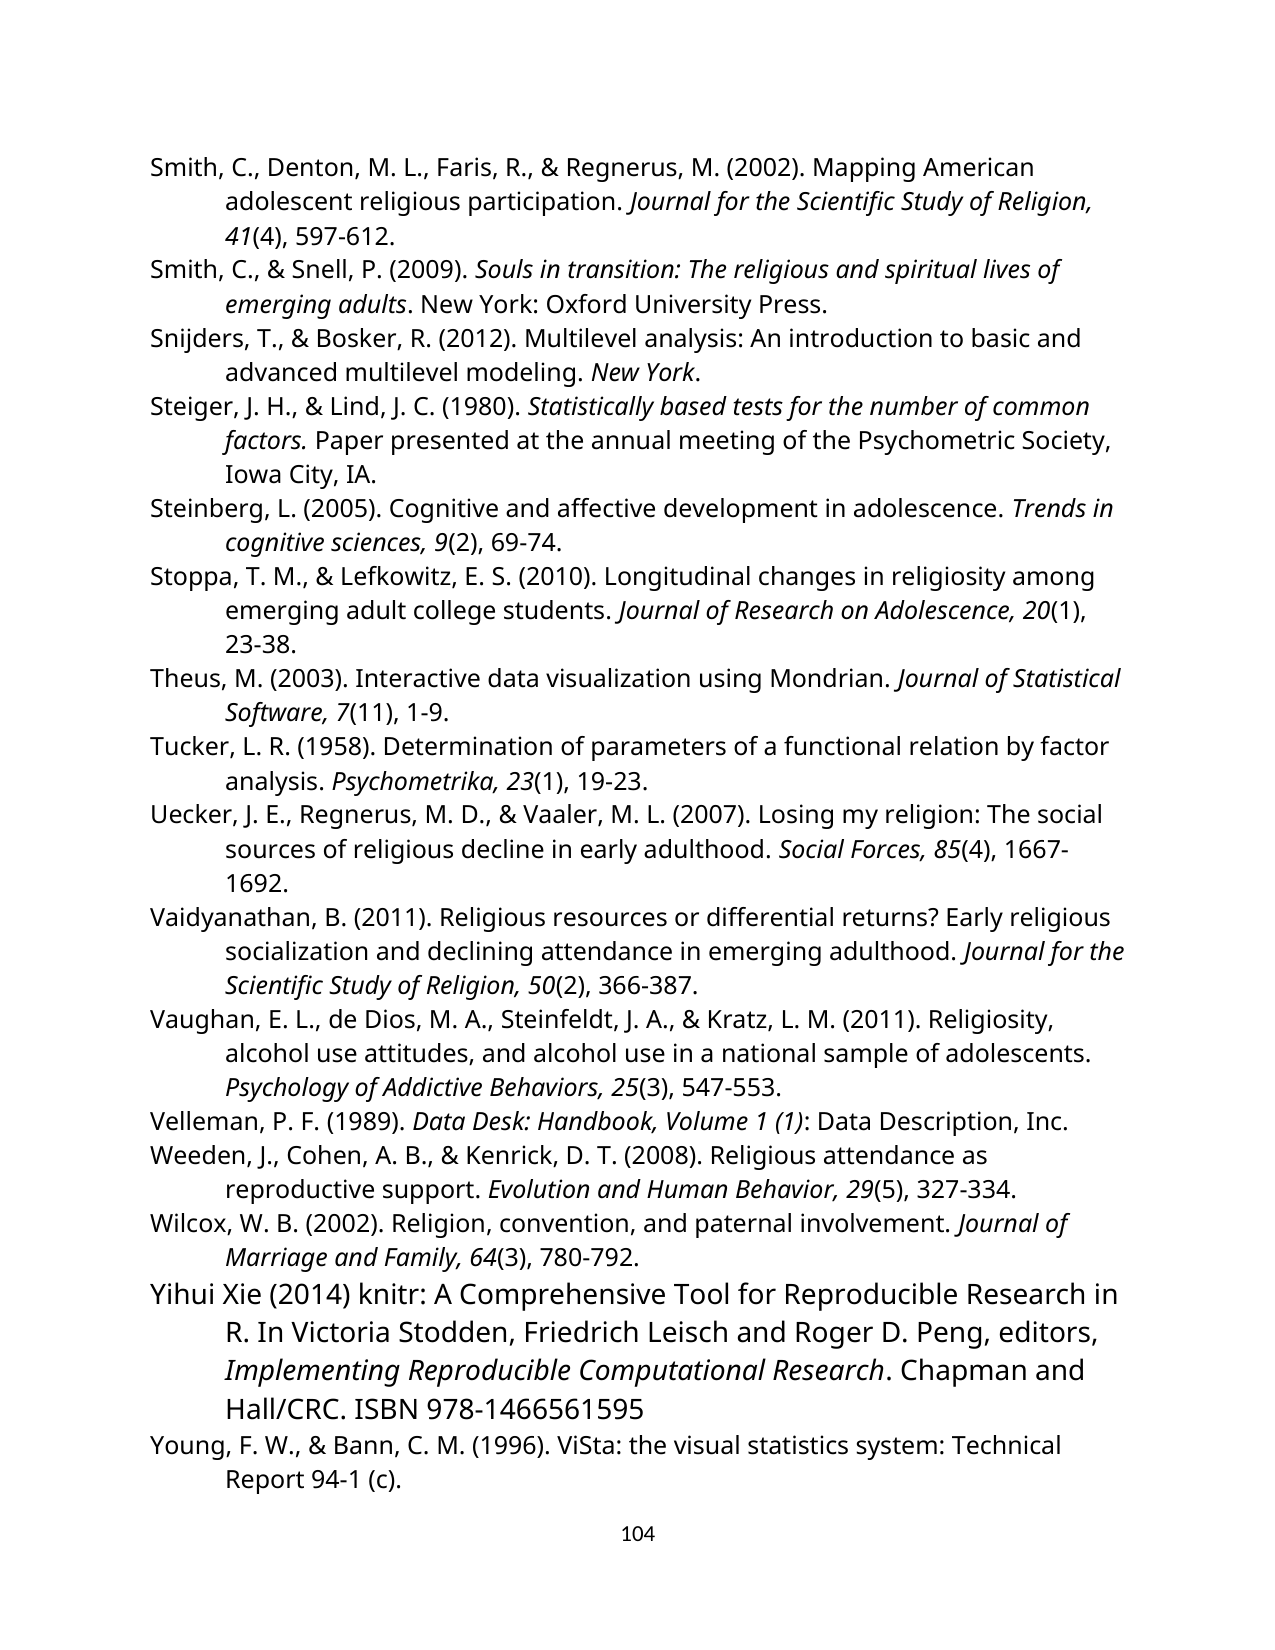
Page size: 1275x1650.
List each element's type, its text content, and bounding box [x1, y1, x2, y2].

text Young, F. W., & Bann, C. M. (1996). ViSta: the visual statistics system: Technical Report 94-1 (c). [150, 1427, 1125, 1496]
text Vaidyanathan, B. (2011). Religious resources or differential returns? Early religious socialization and declining attendance in emerging adulthood. Journal for the Scientific Study of Religion, 50(2), 366-387. [150, 899, 1125, 1002]
text Velleman, P. F. (1989). Data Desk: Handbook, Volume 1 (1): Data Description, Inc. [150, 1104, 1125, 1138]
text Uecker, J. E., Regnerus, M. D., & Vaaler, M. L. (2007). Losing my religion: The social sources of religious decline in early adulthood. Social Forces, 85(4), 1667-1692. [150, 797, 1125, 899]
text Theus, M. (2003). Interactive data visualization using Mondrian. Journal of Statistical Software, 7(11), 1-9. [150, 661, 1125, 729]
text Vaughan, E. L., de Dios, M. A., Steinfeldt, J. A., & Kratz, L. M. (2011). Religiosity, alcohol use attitudes, and alcohol use in a national sample of adolescents. Psychology of Addictive Behaviors, 25(3), 547-553. [150, 1002, 1125, 1104]
text Steinberg, L. (2005). Cognitive and affective development in adolescence. Trends in cognitive sciences, 9(2), 69-74. [150, 491, 1125, 559]
text Yihui Xie (2014) knitr: A Comprehensive Tool for Reproducible Research in R. In Victoria Stodden, Friedrich Leisch and Roger D. Peng, editors, Implementing Reproducible Computational Research. Chapman and Hall/CRC. ISBN 978-1466561595 [150, 1274, 1125, 1427]
text Weeden, J., Cohen, A. B., & Kenrick, D. T. (2008). Religious attendance as reproductive support. Evolution and Human Behavior, 29(5), 327-334. [150, 1138, 1125, 1206]
text Tucker, L. R. (1958). Determination of parameters of a functional relation by factor analysis. Psychometrika, 23(1), 19-23. [150, 729, 1125, 797]
text Smith, C., Denton, M. L., Faris, R., & Regnerus, M. (2002). Mapping American adolescent religious participation. Journal for the Scientific Study of Religion, 41(4), 597-612. [150, 150, 1125, 252]
text Steiger, J. H., & Lind, J. C. (1980). Statistically based tests for the number of common factors. Paper presented at the annual meeting of the Psychometric Society, Iowa City, IA. [150, 388, 1125, 491]
text Stoppa, T. M., & Lefkowitz, E. S. (2010). Longitudinal changes in religiosity among emerging adult college students. Journal of Research on Adolescence, 20(1), 23-38. [150, 559, 1125, 661]
text Wilcox, W. B. (2002). Religion, convention, and paternal involvement. Journal of Marriage and Family, 64(3), 780-792. [150, 1206, 1125, 1274]
text Snijders, T., & Bosker, R. (2012). Multilevel analysis: An introduction to basic and advanced multilevel modeling. New York. [150, 320, 1125, 388]
text Smith, C., & Snell, P. (2009). Souls in transition: The religious and spiritual lives of emerging adults. New York: Oxford University Press. [150, 252, 1125, 320]
